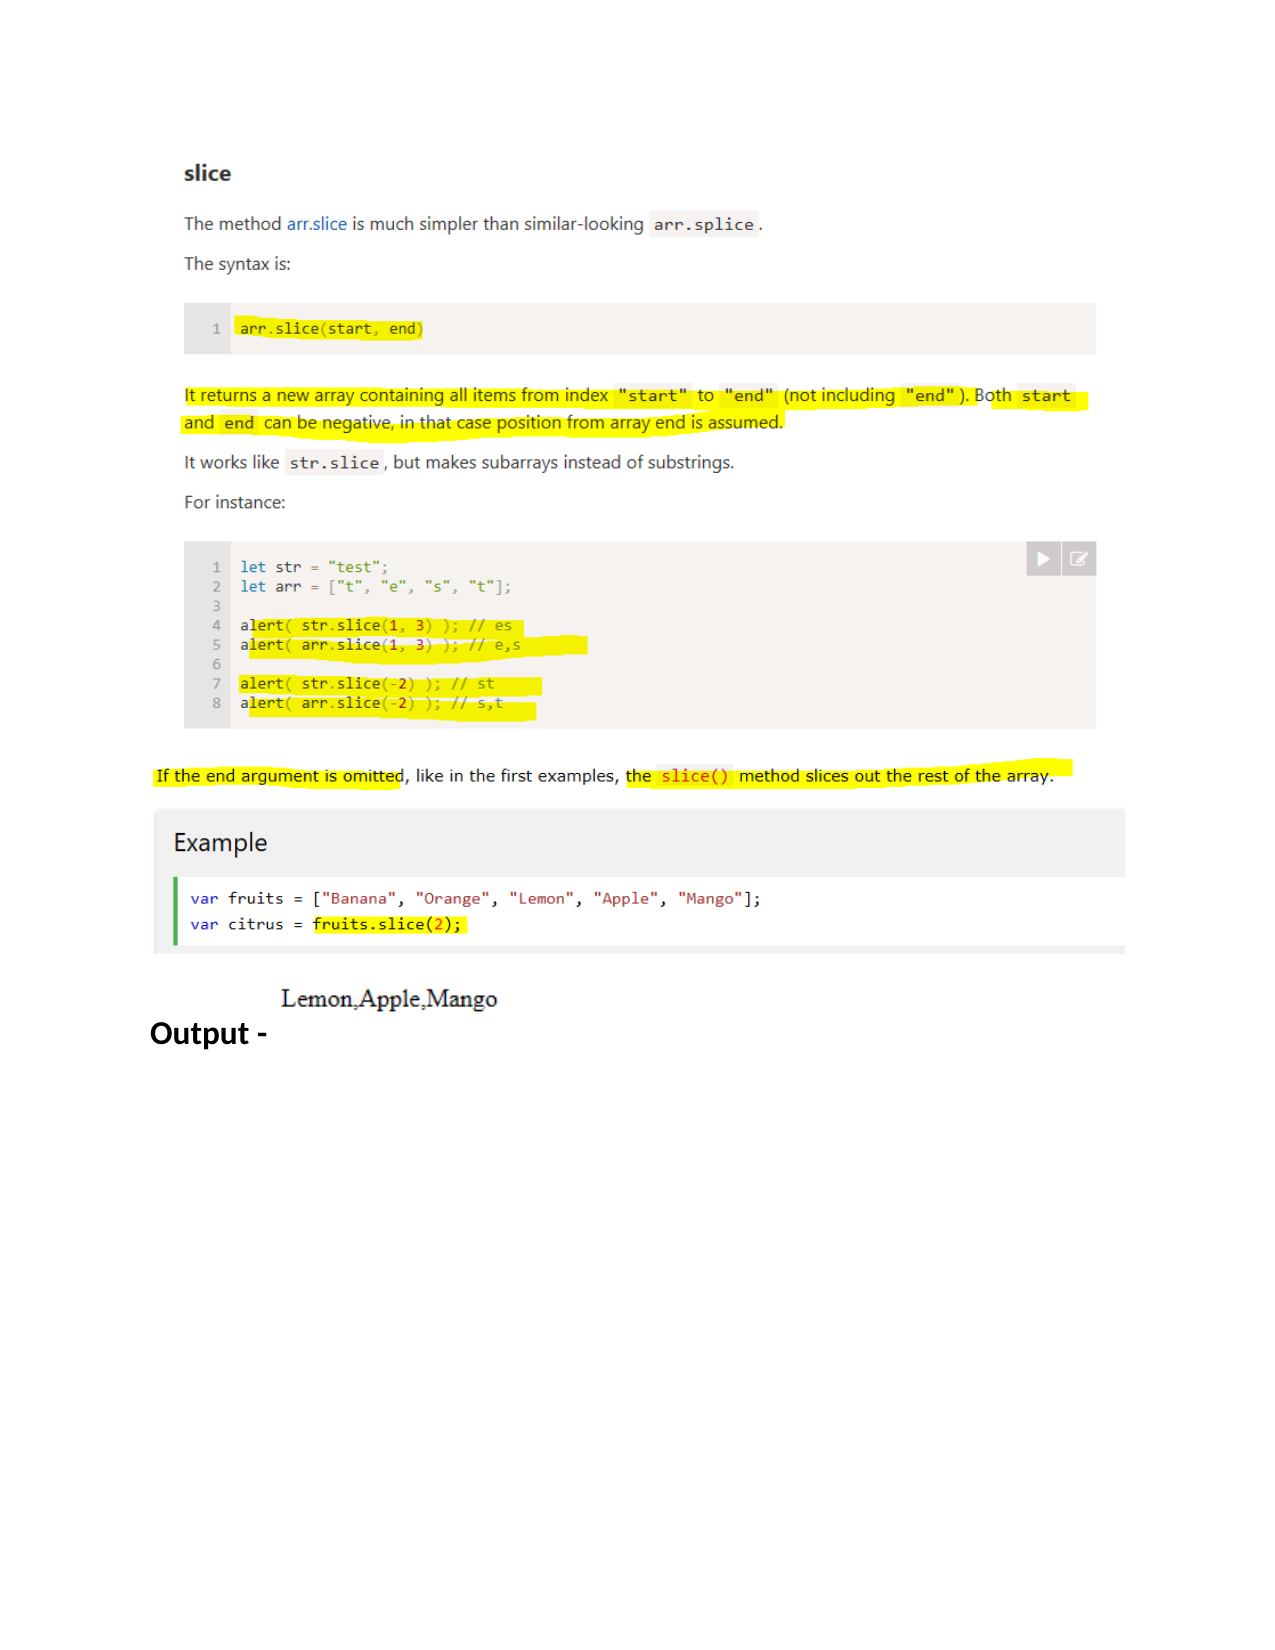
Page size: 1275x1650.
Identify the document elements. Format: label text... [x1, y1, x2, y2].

picture [150, 758, 1125, 954]
picture [150, 150, 1125, 740]
picture [274, 972, 738, 1045]
